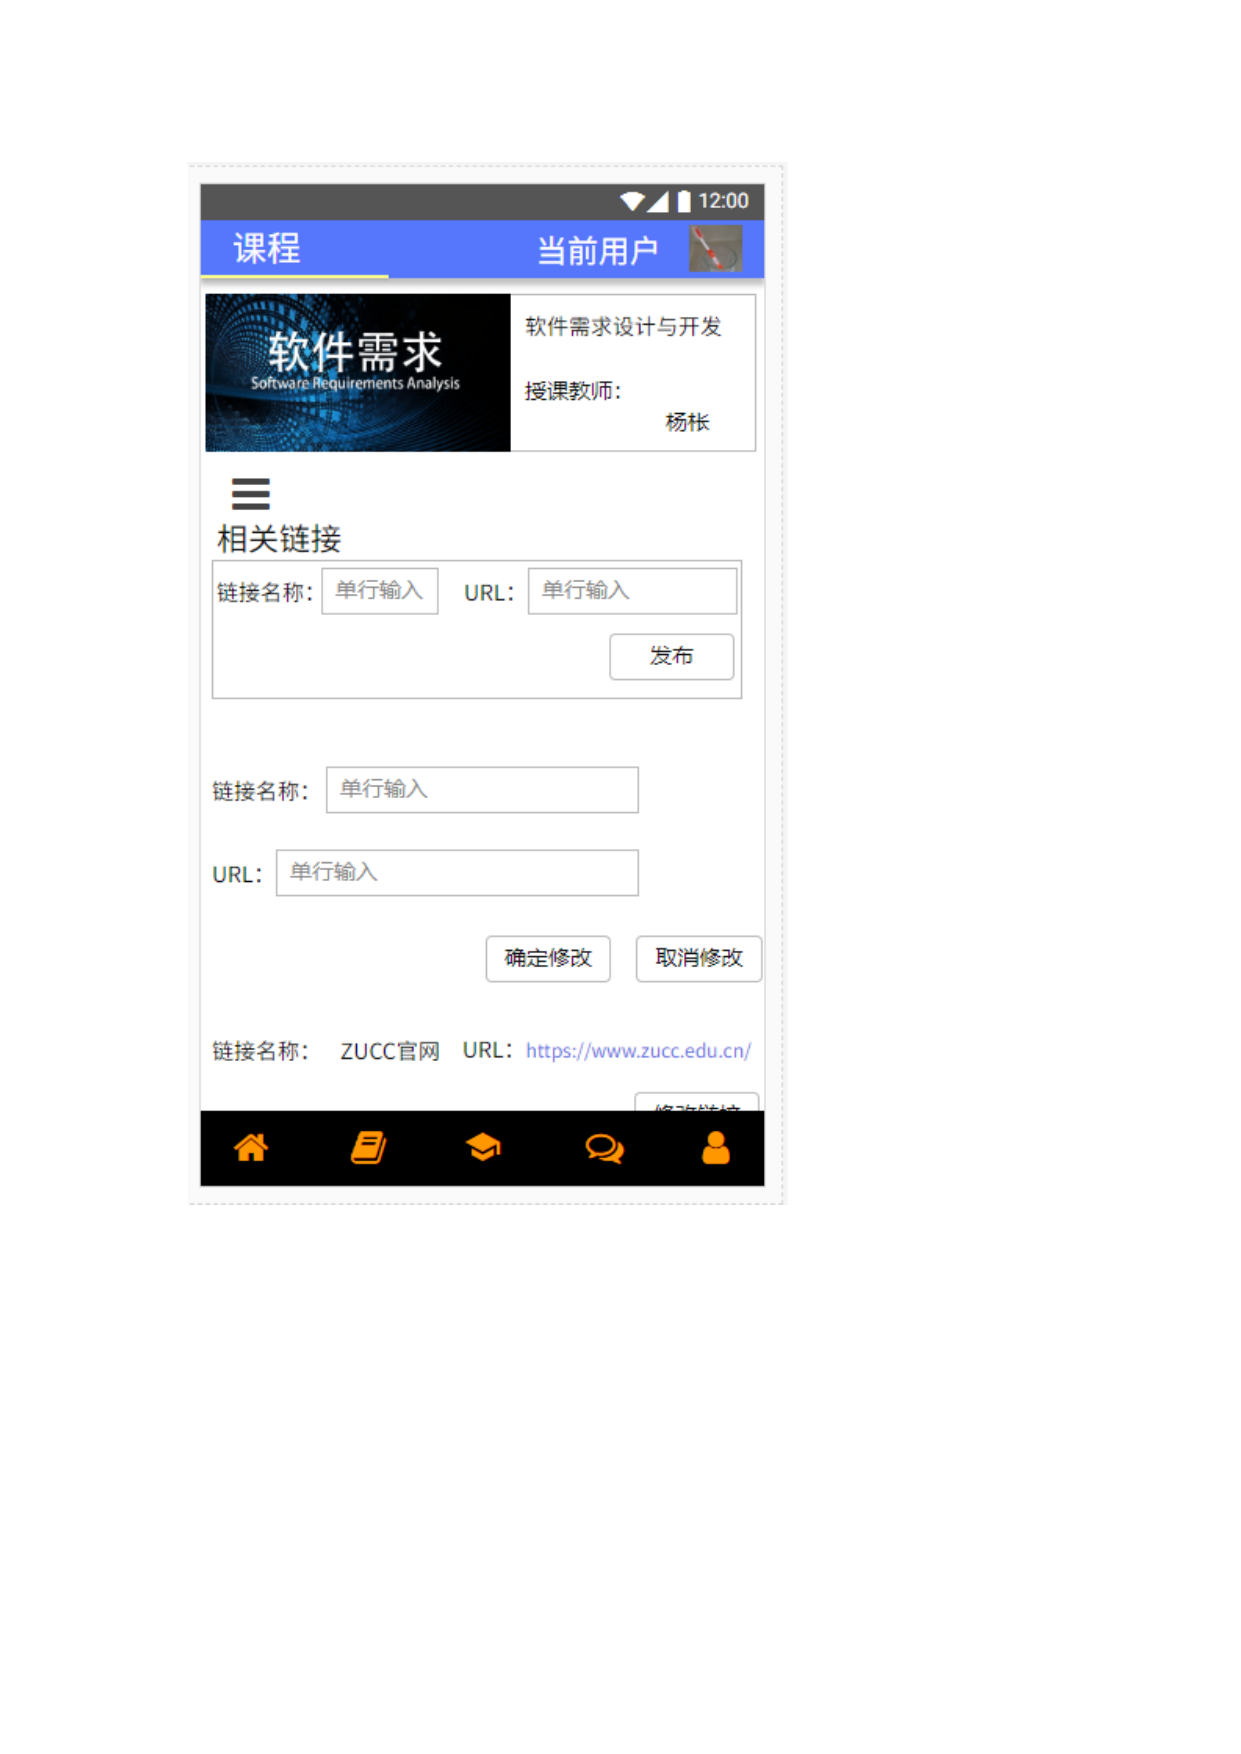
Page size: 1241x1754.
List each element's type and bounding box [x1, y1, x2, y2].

picture [187, 162, 788, 1205]
